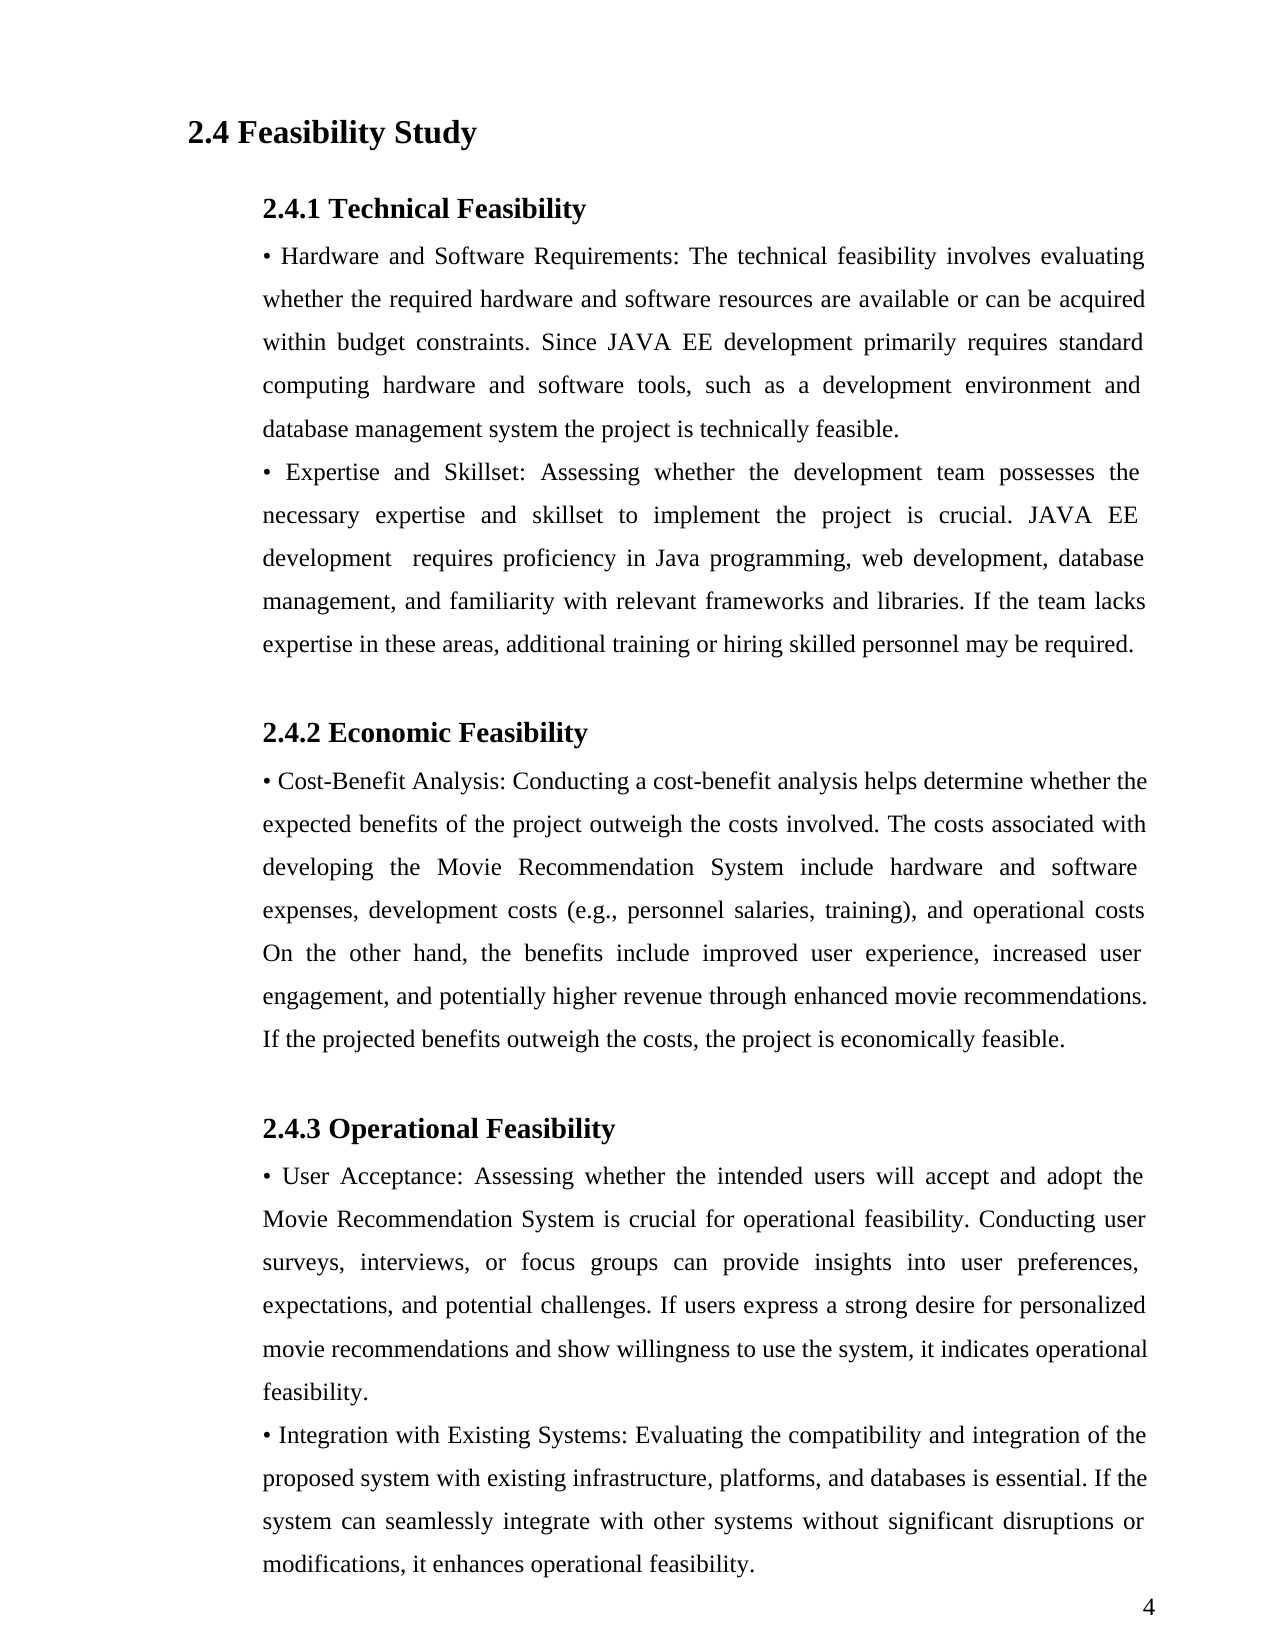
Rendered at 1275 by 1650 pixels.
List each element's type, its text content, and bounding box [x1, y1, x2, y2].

text • Cost-Benefit Analysis: Conducting a cost-benefit analysis helps determine whether the expected benefits of the project outweigh the costs involved. The costs associated with developing the Movie Recommendation System include hardware and software expenses, development costs (e.g., personnel salaries, training), and operational costs On the other hand, the benefits include improved user experience, increased user engagement, and potentially higher revenue through enhanced movie recommendations. If the projected benefits outweigh the costs, the project is economically feasible. [187, 766, 1155, 1053]
text 2.4 Feasibility Study [187, 112, 1155, 151]
text • Expertise and Skillset: Assessing whether the development team possesses the necessary expertise and skillset to implement the project is crucial. JAVA EE development requires proficiency in Java programming, web development, database management, and familiarity with relevant frameworks and libraries. If the team lacks expertise in these areas, additional training or hiring skilled personnel may be required. [187, 457, 1155, 658]
text • Integration with Existing Systems: Evaluating the compatibility and integration of the proposed system with existing infrastructure, platforms, and databases is essential. If the system can seamlessly integrate with other systems without significant disruptions or modifications, it enhances operational feasibility. [187, 1420, 1155, 1578]
text • Hardware and Software Requirements: The technical feasibility involves evaluating whether the required hardware and software resources are available or can be acquired within budget constraints. Since JAVA EE development primarily requires standard computing hardware and software tools, such as a development environment and database management system the project is technically feasible. [187, 241, 1155, 442]
text 2.4.3 Operational Feasibility [187, 1111, 1155, 1144]
text 2.4.2 Economic Feasibility [187, 716, 1155, 749]
text • User Acceptance: Assessing whether the intended users will accept and adopt the Movie Recommendation System is crucial for operational feasibility. Conducting user surveys, interviews, or focus groups can provide insights into user preferences, expectations, and potential challenges. If users express a strong desire for personalized movie recommendations and show willingness to use the system, it indicates operational feasibility. [187, 1161, 1155, 1406]
text 2.4.1 Technical Feasibility [187, 191, 1155, 224]
